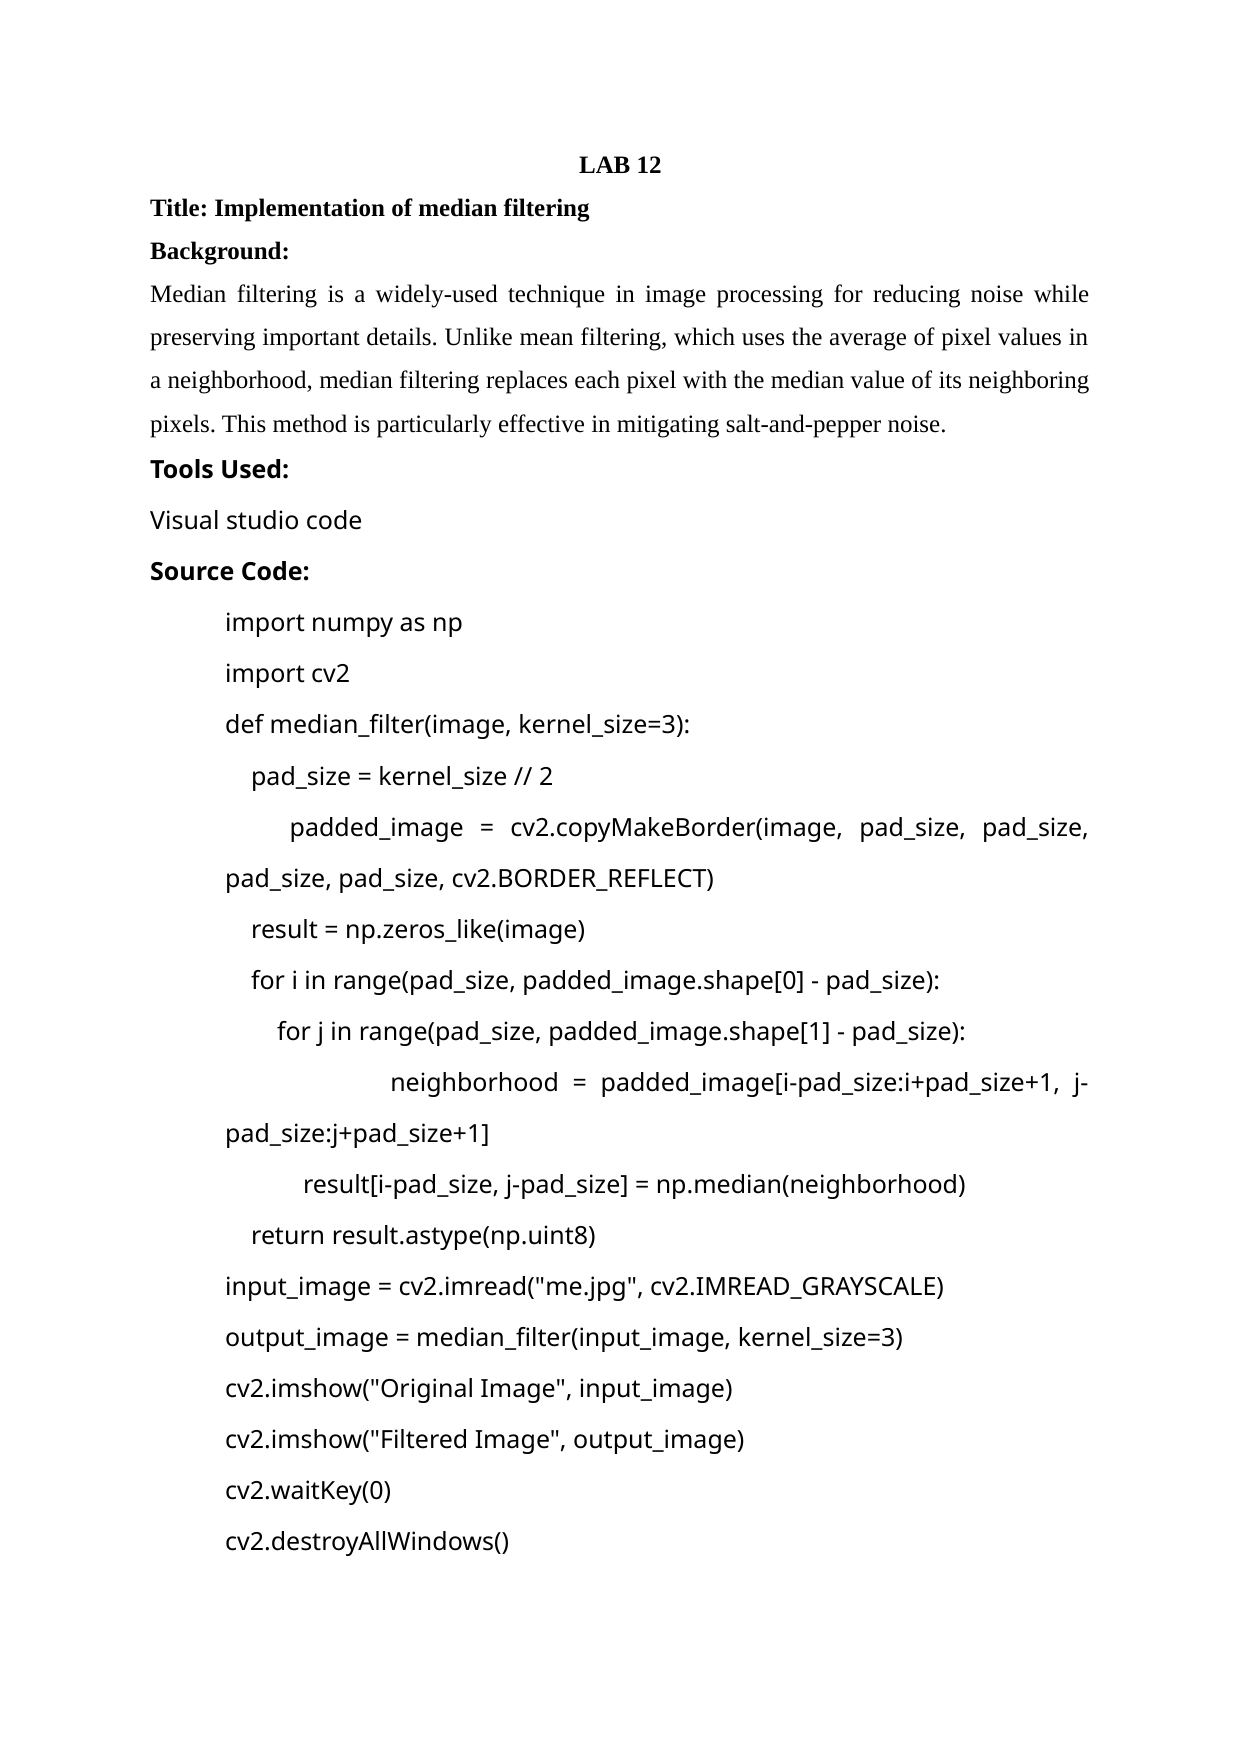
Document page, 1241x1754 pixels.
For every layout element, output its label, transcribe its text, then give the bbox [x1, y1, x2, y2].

text Background: [150, 236, 1090, 265]
text for i in range(pad_size, padded_image.shape[0] - pad_size): [225, 962, 1090, 996]
text cv2.destroyAllWindows() [225, 1524, 1090, 1558]
text return result.astype(np.uint8) [225, 1217, 1090, 1252]
text Tools Used: [150, 452, 1090, 486]
text Title: Implementation of median filtering [150, 193, 1090, 222]
text neighborhood = padded_image[i-pad_size:i+pad_size+1, j-pad_size:j+pad_size+1] [225, 1064, 1090, 1149]
text Median filtering is a widely-used technique in image processing for reducing noise while preserving important details. Unlike mean filtering, which uses the average of pixel values in a neighborhood, median filtering replaces each pixel with the median value of its neighboring pixels. This method is particularly effective in mitigating salt-and-pepper noise. [150, 279, 1090, 437]
text cv2.imshow("Filtered Image", output_image) [225, 1422, 1090, 1456]
text input_image = cv2.imread("me.jpg", cv2.IMREAD_GRAYSCALE) [225, 1268, 1090, 1303]
text LAB 12 [150, 150, 1090, 179]
text Visual studio code [150, 503, 1090, 537]
text import cv2 [225, 656, 1090, 690]
text cv2.waitKey(0) [225, 1473, 1090, 1507]
text result[i-pad_size, j-pad_size] = np.median(neighborhood) [225, 1166, 1090, 1201]
text pad_size = kernel_size // 2 [225, 758, 1090, 792]
text def median_filter(image, kernel_size=3): [225, 707, 1090, 741]
text for j in range(pad_size, padded_image.shape[1] - pad_size): [225, 1013, 1090, 1047]
text import numpy as np [225, 605, 1090, 639]
text result = np.zeros_like(image) [225, 911, 1090, 945]
text output_image = median_filter(input_image, kernel_size=3) [225, 1319, 1090, 1354]
text padded_image = cv2.copyMakeBorder(image, pad_size, pad_size, pad_size, pad_size, cv2.BORDER_REFLECT) [225, 809, 1090, 894]
text Source Code: [150, 554, 1090, 588]
text cv2.imshow("Original Image", input_image) [225, 1371, 1090, 1405]
